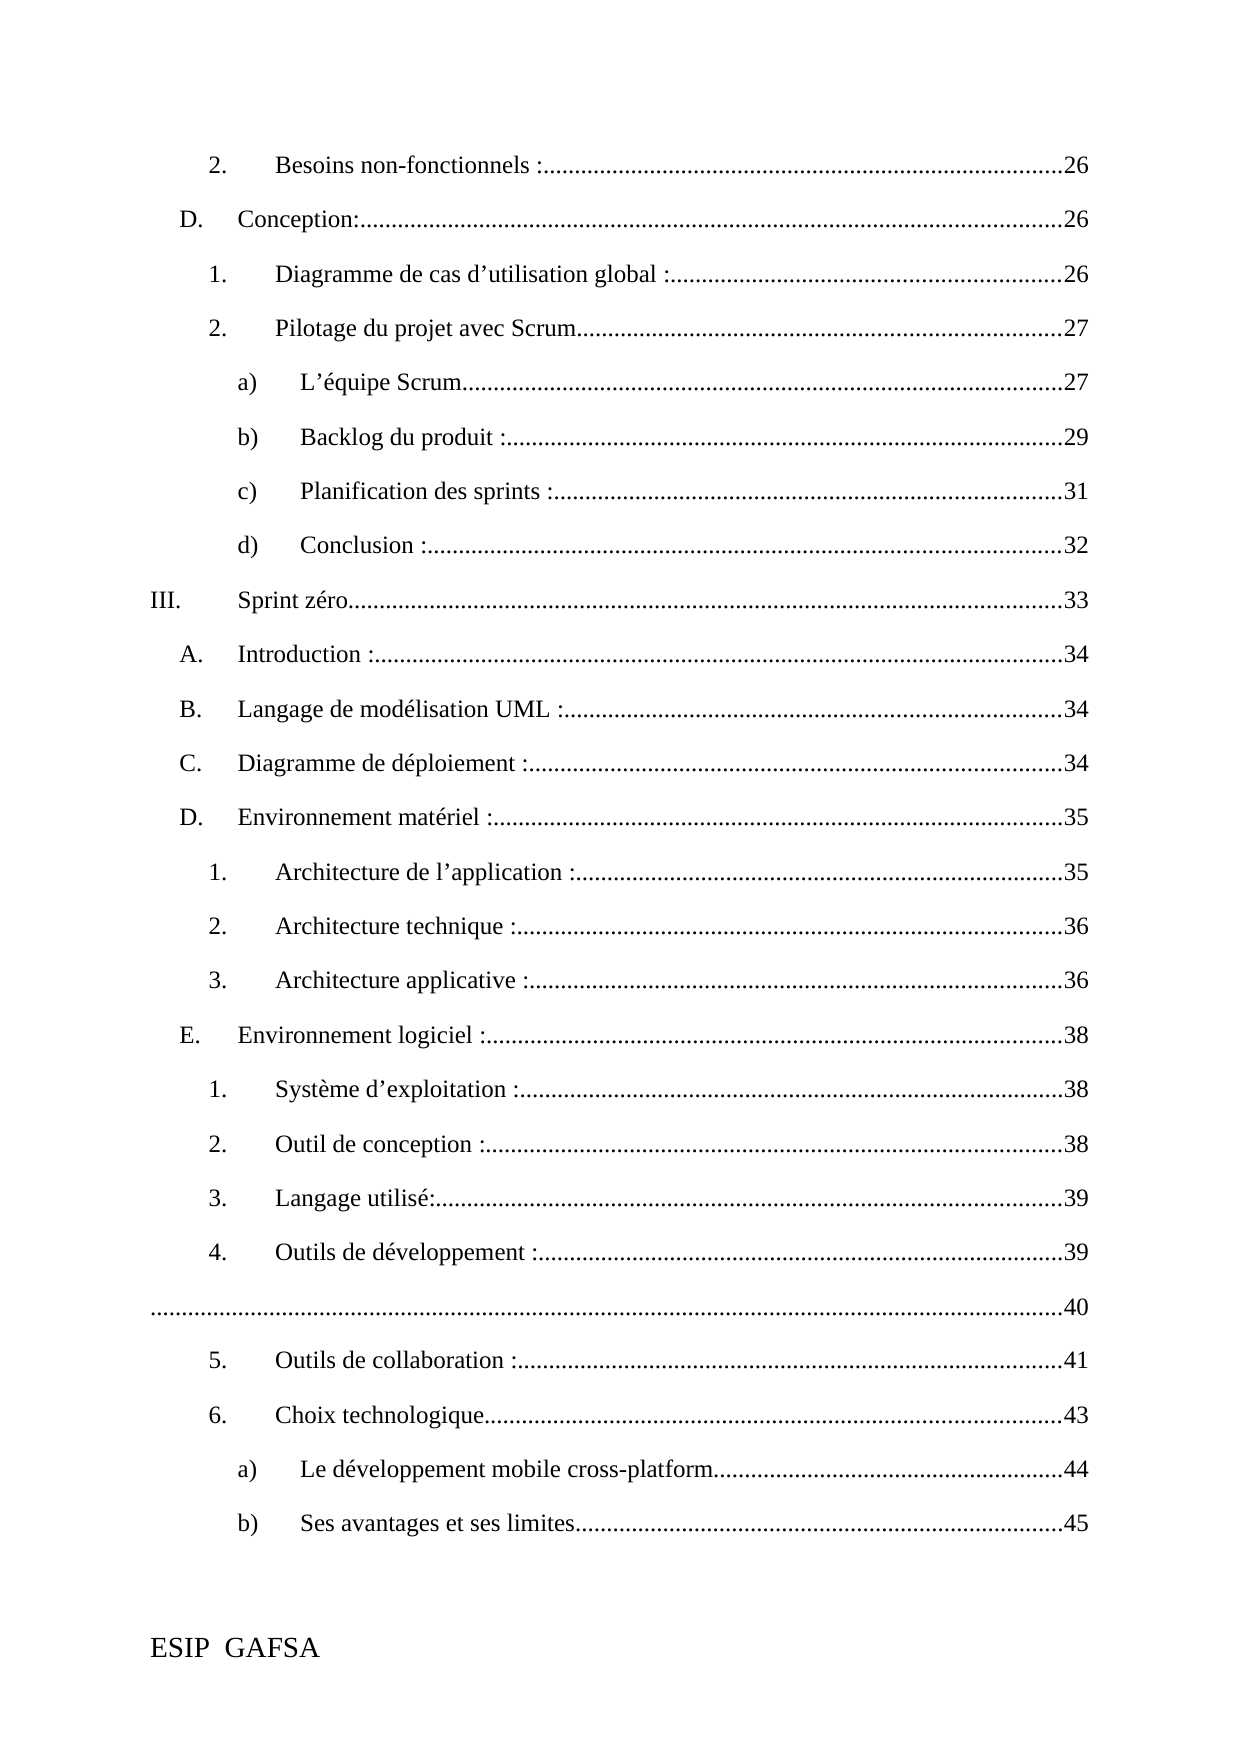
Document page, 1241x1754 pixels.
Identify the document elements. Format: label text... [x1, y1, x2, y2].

text C. Diagramme de déploiement : 34 [179, 748, 1090, 777]
text c) Planification des sprints : 31 [237, 476, 1090, 505]
text a) Le développement mobile cross-platform 44 [237, 1454, 1090, 1483]
text 2. Pilotage du projet avec Scrum 27 [208, 313, 1090, 342]
text 2. Outil de conception : 38 [208, 1129, 1090, 1157]
text a) L’équipe Scrum 27 [237, 367, 1090, 396]
text b) Ses avantages et ses limites 45 [237, 1508, 1090, 1537]
text III. Sprint zéro 33 [150, 585, 1090, 614]
text b) Backlog du produit : 29 [237, 422, 1090, 451]
text 3. Langage utilisé: 39 [208, 1183, 1090, 1212]
text d) Conclusion : 32 [237, 531, 1090, 559]
text 2. Architecture technique : 36 [208, 911, 1090, 940]
text 4. Outils de développement : 39 [208, 1237, 1090, 1266]
text E. Environnement logiciel : 38 [179, 1020, 1090, 1049]
text 1. Diagramme de cas d’utilisation global : 26 [208, 259, 1090, 287]
text 2. Besoins non-fonctionnels : 26 [208, 150, 1090, 179]
text A. Introduction : 34 [179, 639, 1090, 668]
text D. Conception: 26 [179, 204, 1090, 233]
text 6. Choix technologique. 43 [208, 1400, 1090, 1428]
text 3. Architecture applicative : 36 [208, 966, 1090, 994]
text B. Langage de modélisation UML : 34 [179, 694, 1090, 722]
text 40 [150, 1292, 1090, 1321]
text D. Environnement matériel : 35 [179, 802, 1090, 831]
text 1. Système d’exploitation : 38 [208, 1074, 1090, 1103]
text 1. Architecture de l’application : 35 [208, 857, 1090, 886]
text 5. Outils de collaboration : 41 [208, 1345, 1090, 1374]
